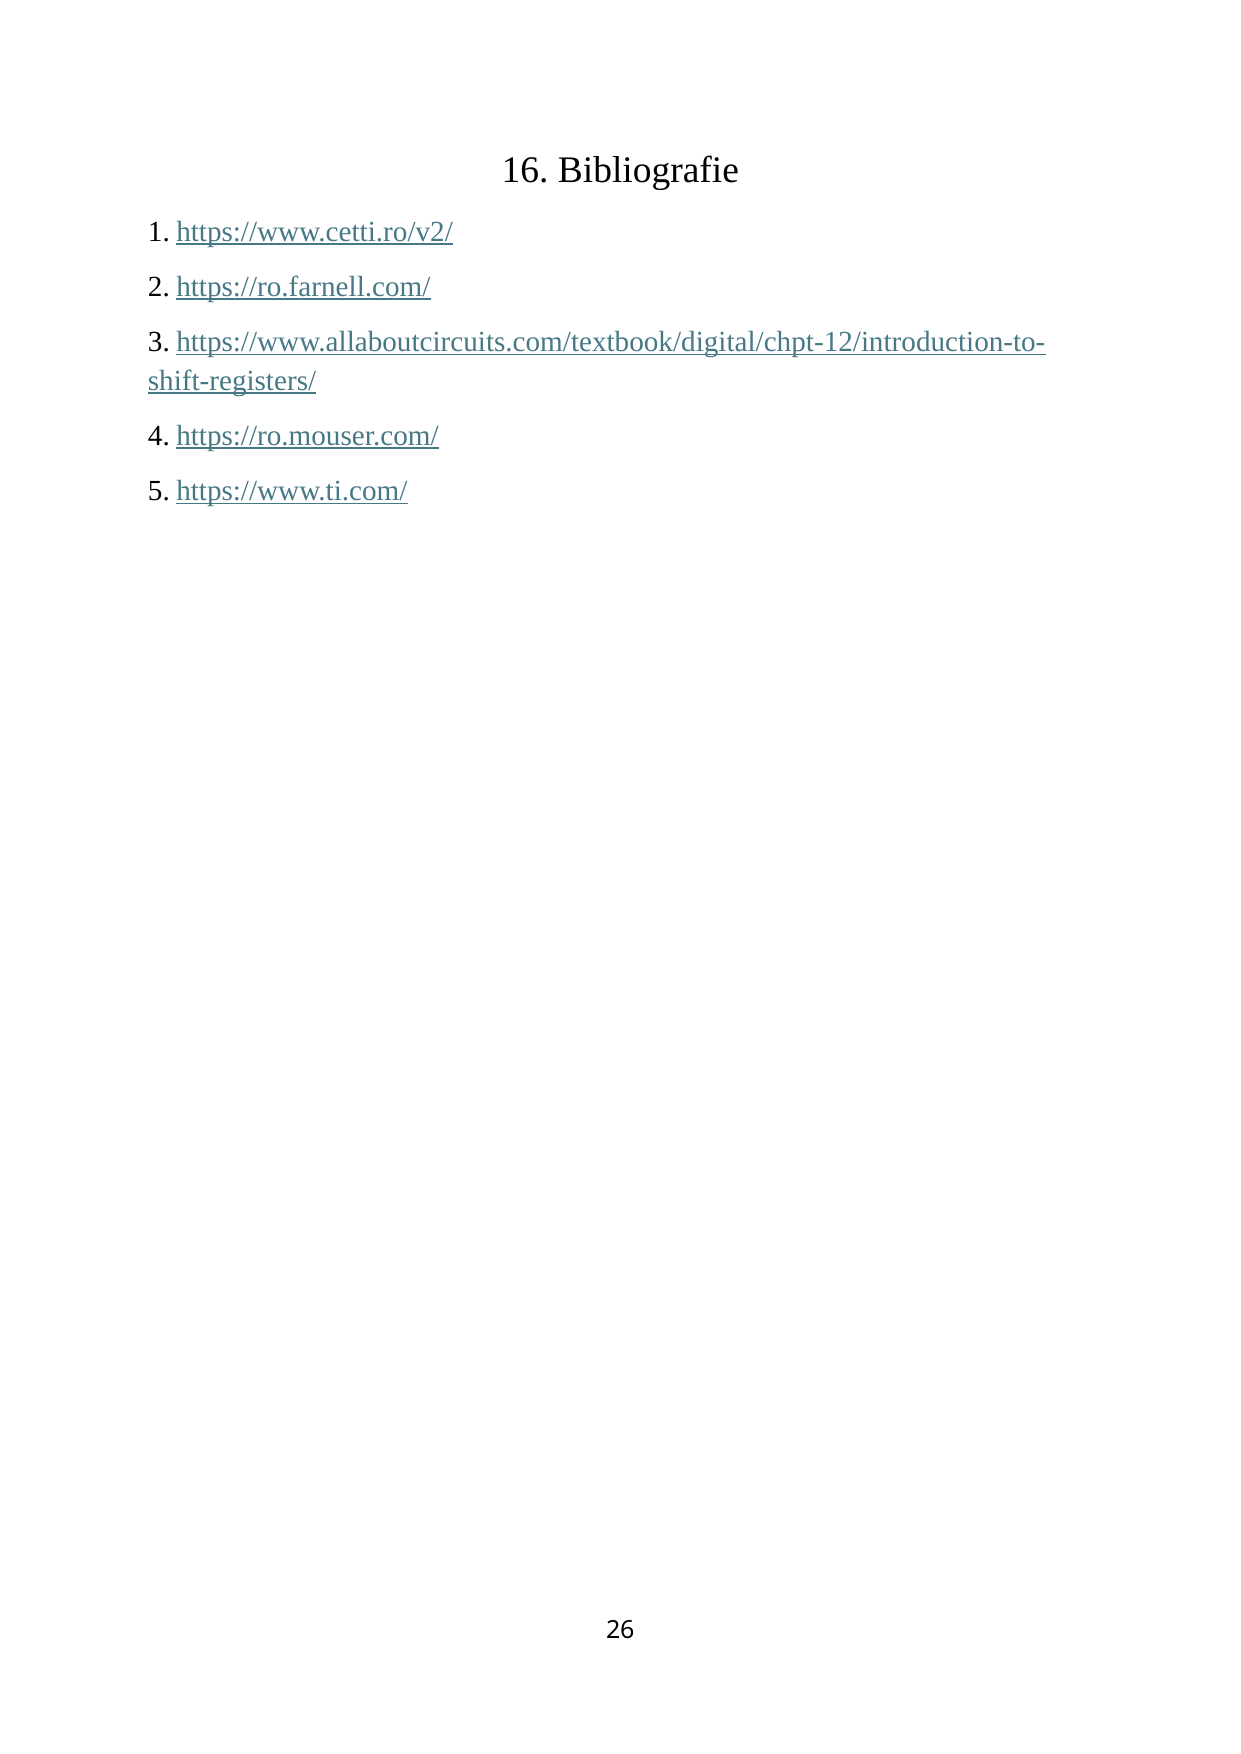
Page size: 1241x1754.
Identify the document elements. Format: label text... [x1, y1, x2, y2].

text 3. https://www.allaboutcircuits.com/textbook/digital/chpt-12/introduction-to-shift-registers/ [148, 324, 1093, 397]
text 2. https://ro.farnell.com/ [148, 269, 1093, 303]
text 5. https://www.ti.com/ [148, 473, 1093, 507]
text 16. Bibliografie [148, 148, 1093, 191]
text 1. https://www.cetti.ro/v2/ [148, 214, 1093, 247]
text 4. https://ro.mouser.com/ [148, 418, 1093, 452]
